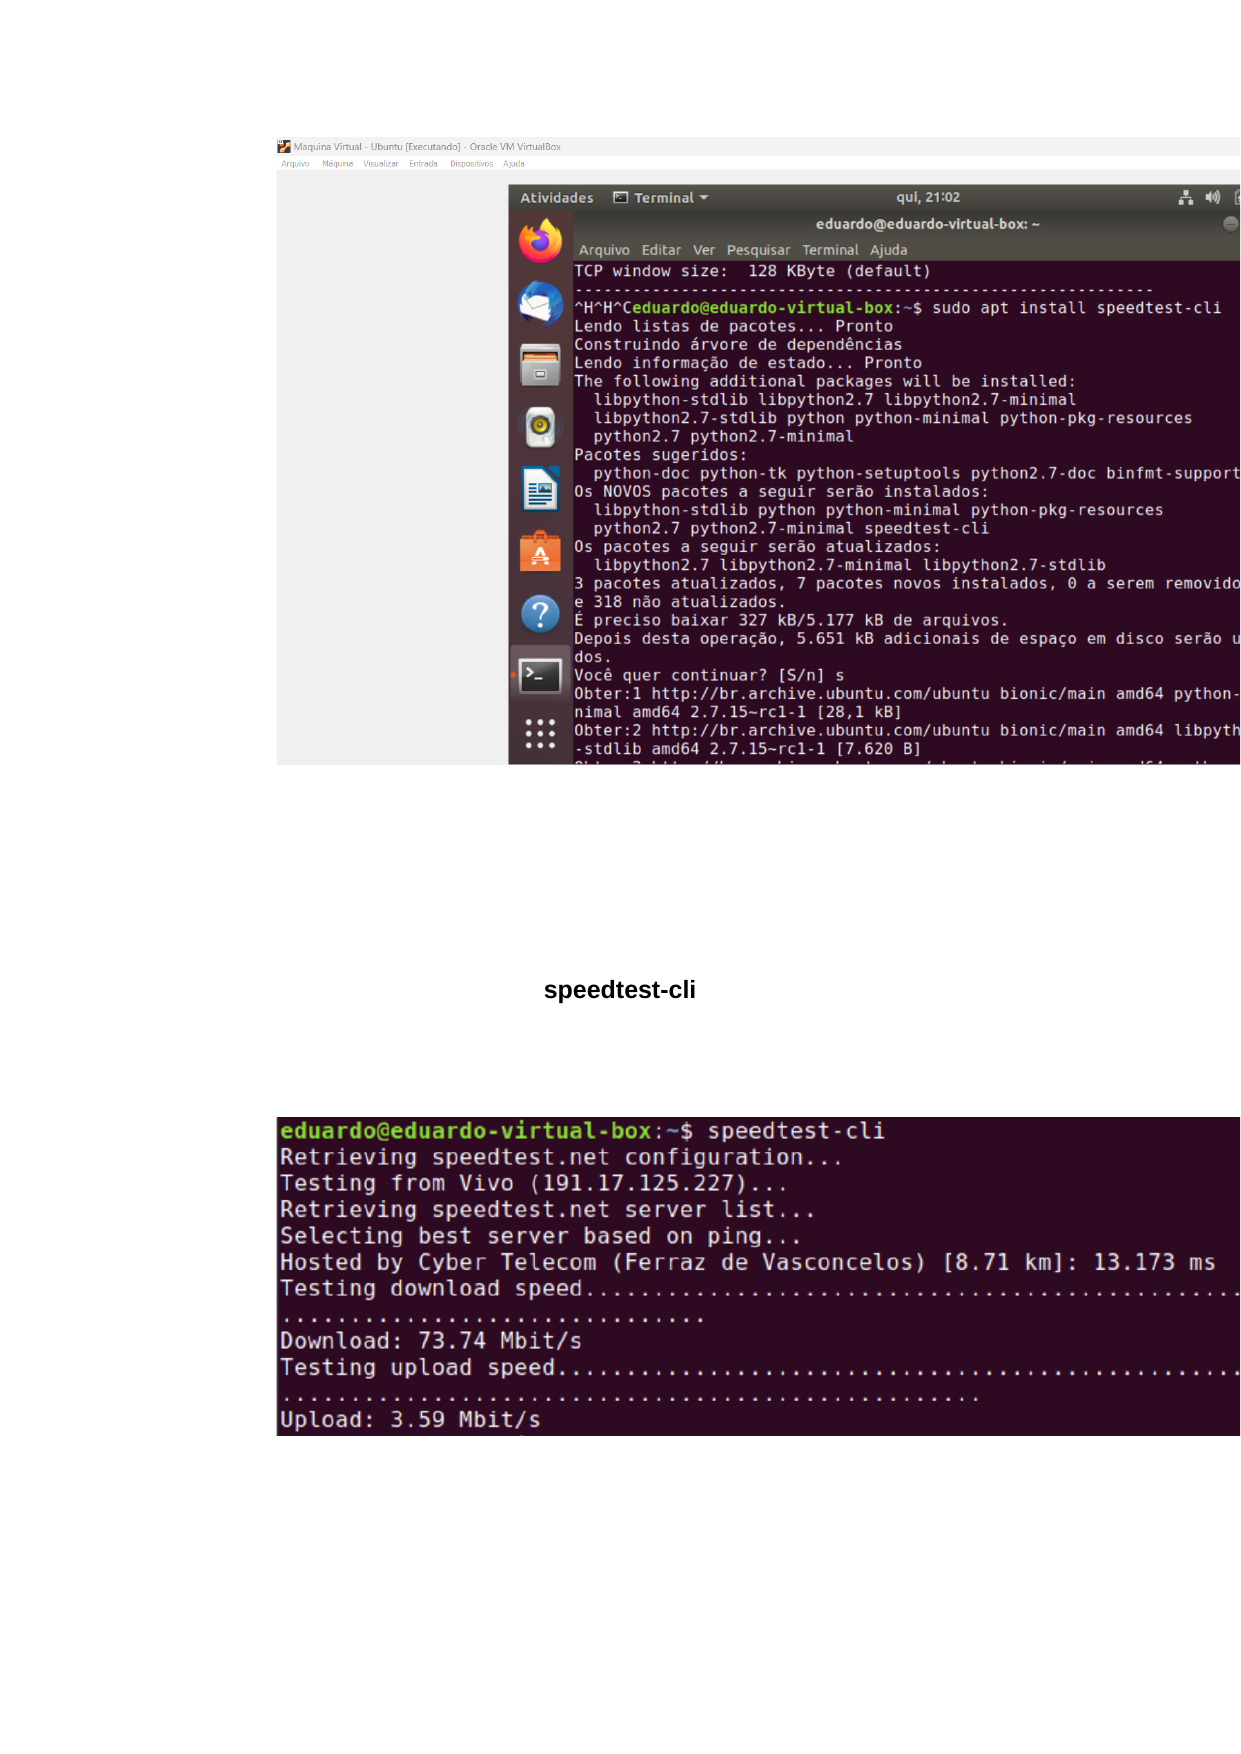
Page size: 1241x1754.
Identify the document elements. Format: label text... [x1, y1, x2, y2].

text speedtest-cli [277, 975, 963, 1003]
picture [276, 137, 1241, 765]
picture [276, 1117, 1241, 1436]
